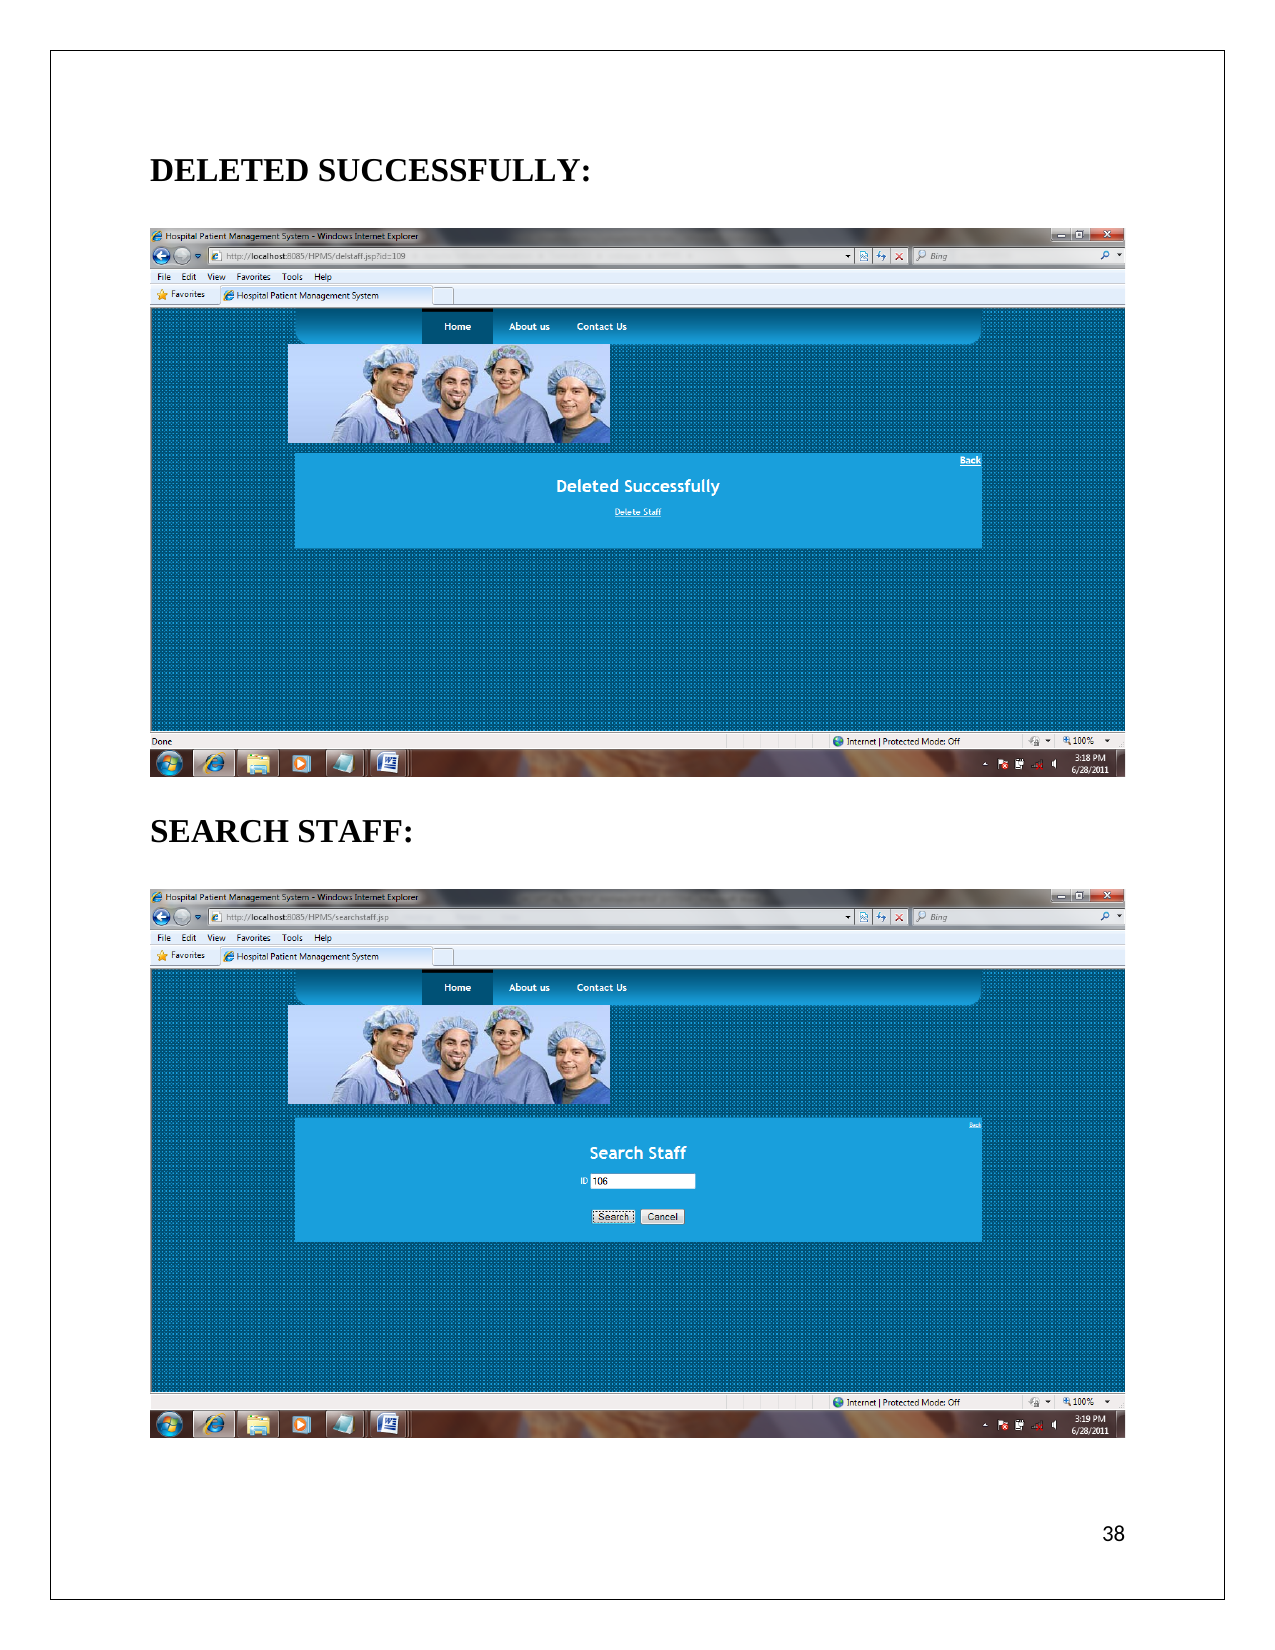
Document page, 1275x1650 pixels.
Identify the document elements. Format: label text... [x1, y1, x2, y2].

picture [296, 1119, 981, 1241]
picture [150, 228, 1125, 777]
text DELETED SUCCESSFULLY: [150, 150, 1125, 188]
text SEARCH STAFF: [150, 811, 1125, 849]
picture [289, 986, 979, 1103]
picture [296, 454, 981, 547]
picture [289, 325, 979, 442]
picture [150, 889, 1125, 1438]
